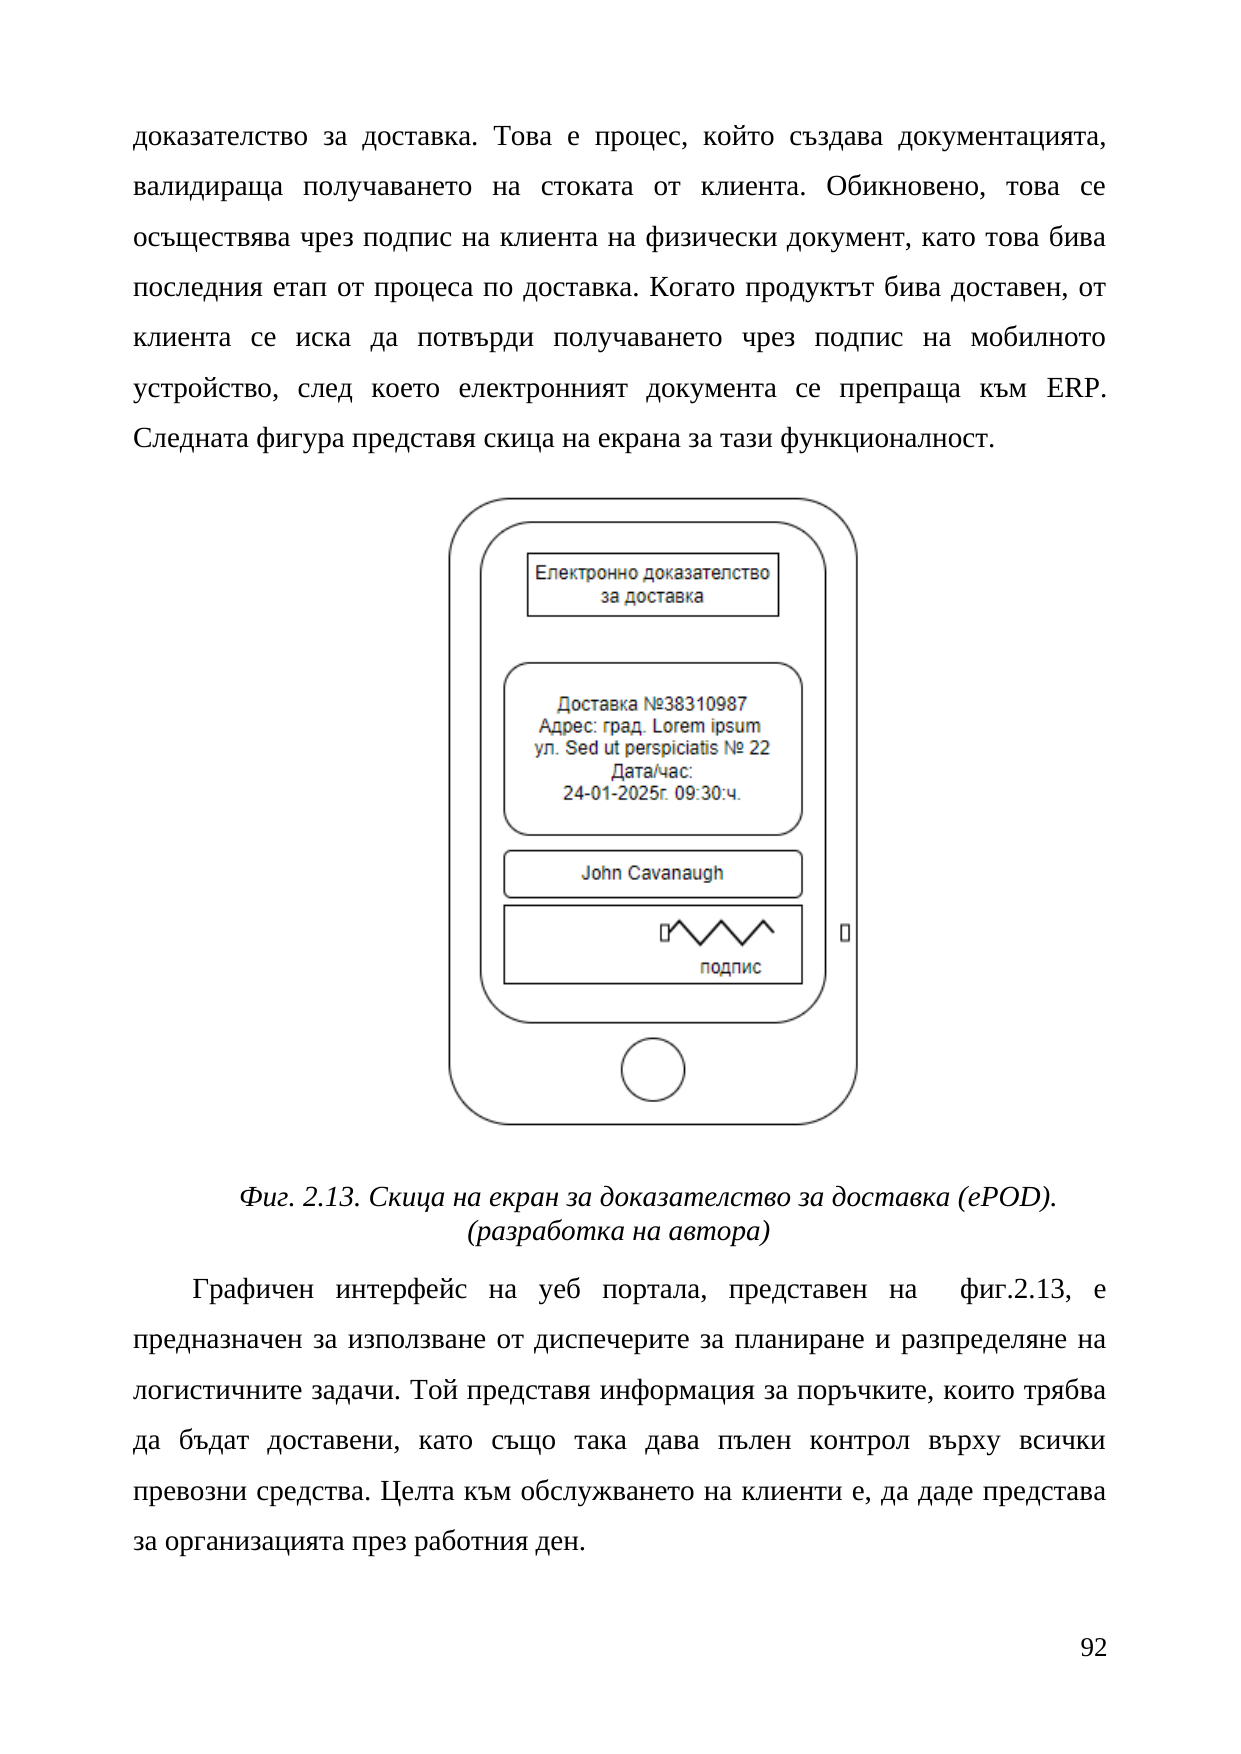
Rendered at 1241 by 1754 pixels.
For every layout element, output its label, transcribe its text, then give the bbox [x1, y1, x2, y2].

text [133, 118, 1107, 453]
picture [406, 470, 894, 1138]
text Графичен интерфейс на уеб портала, представен на фиг.2.13, е предназначен за използване от диспечерите за планиране и разпределяне на логистичните задачи. Той представя информация за поръчките, които трябва да бъдат доставени, като също така дава пълен контрол върху всички превозни средства. Целта към обслужването на клиенти е, да даде представа за организацията през работния ден. [133, 1271, 1107, 1556]
title Фиг. 2.13. Скица на екран за доказателство за доставка (ePOD). (разработка на автора) [133, 1179, 1107, 1246]
